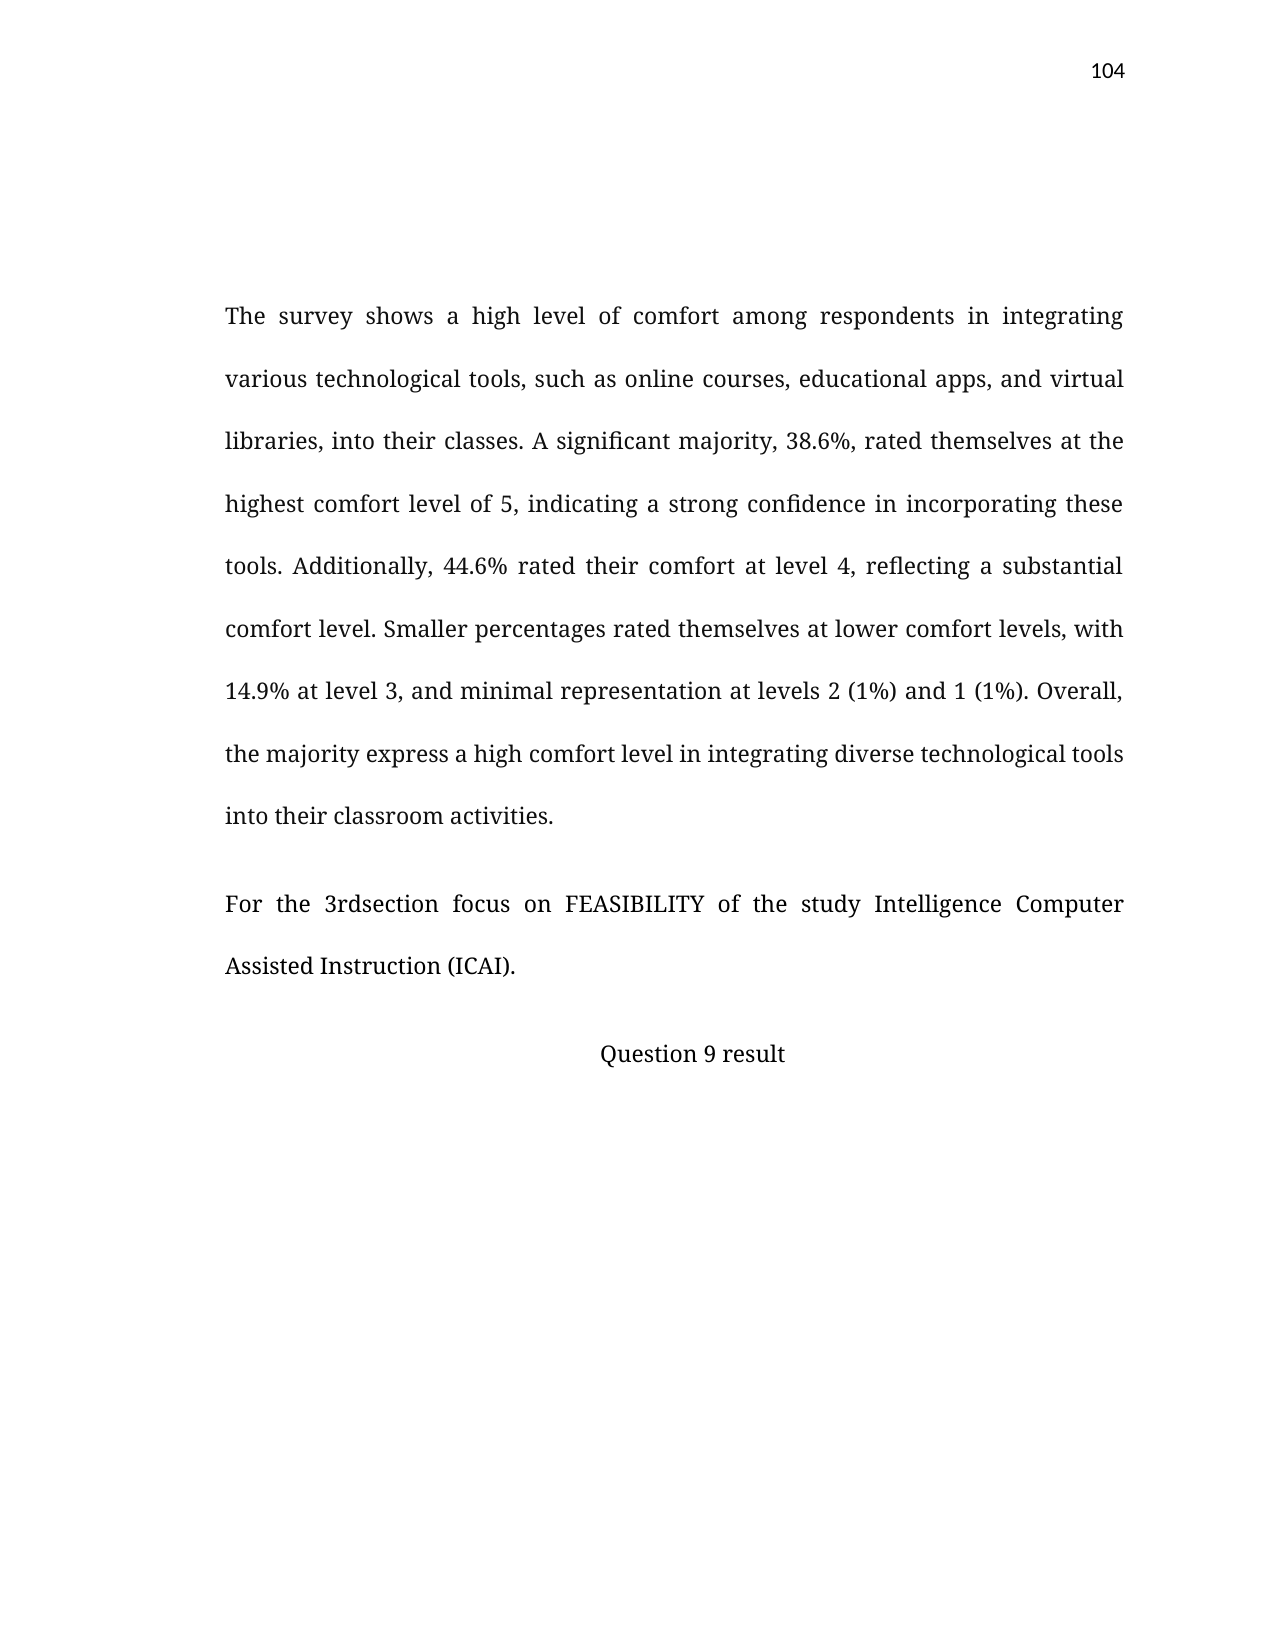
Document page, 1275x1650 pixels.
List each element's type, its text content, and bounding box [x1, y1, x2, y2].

text The survey shows a high level of comfort among respondents in integrating various technological tools, such as online courses, educational apps, and virtual libraries, into their classes. A significant majority, 38.6%, rated themselves at the highest comfort level of 5, indicating a strong confidence in incorporating these tools. Additionally, 44.6% rated their comfort at level 4, reflecting a substantial comfort level. Smaller percentages rated themselves at lower comfort levels, with 14.9% at level 3, and minimal representation at levels 2 (1%) and 1 (1%). Overall, the majority express a high comfort level in integrating diverse technological tools into their classroom activities. [225, 300, 1125, 831]
text For the 3rdsection focus on FEASIBILITY of the study Intelligence Computer Assisted Instruction (ICAI). [225, 887, 1125, 981]
text Question 9 result [525, 1037, 1125, 1069]
